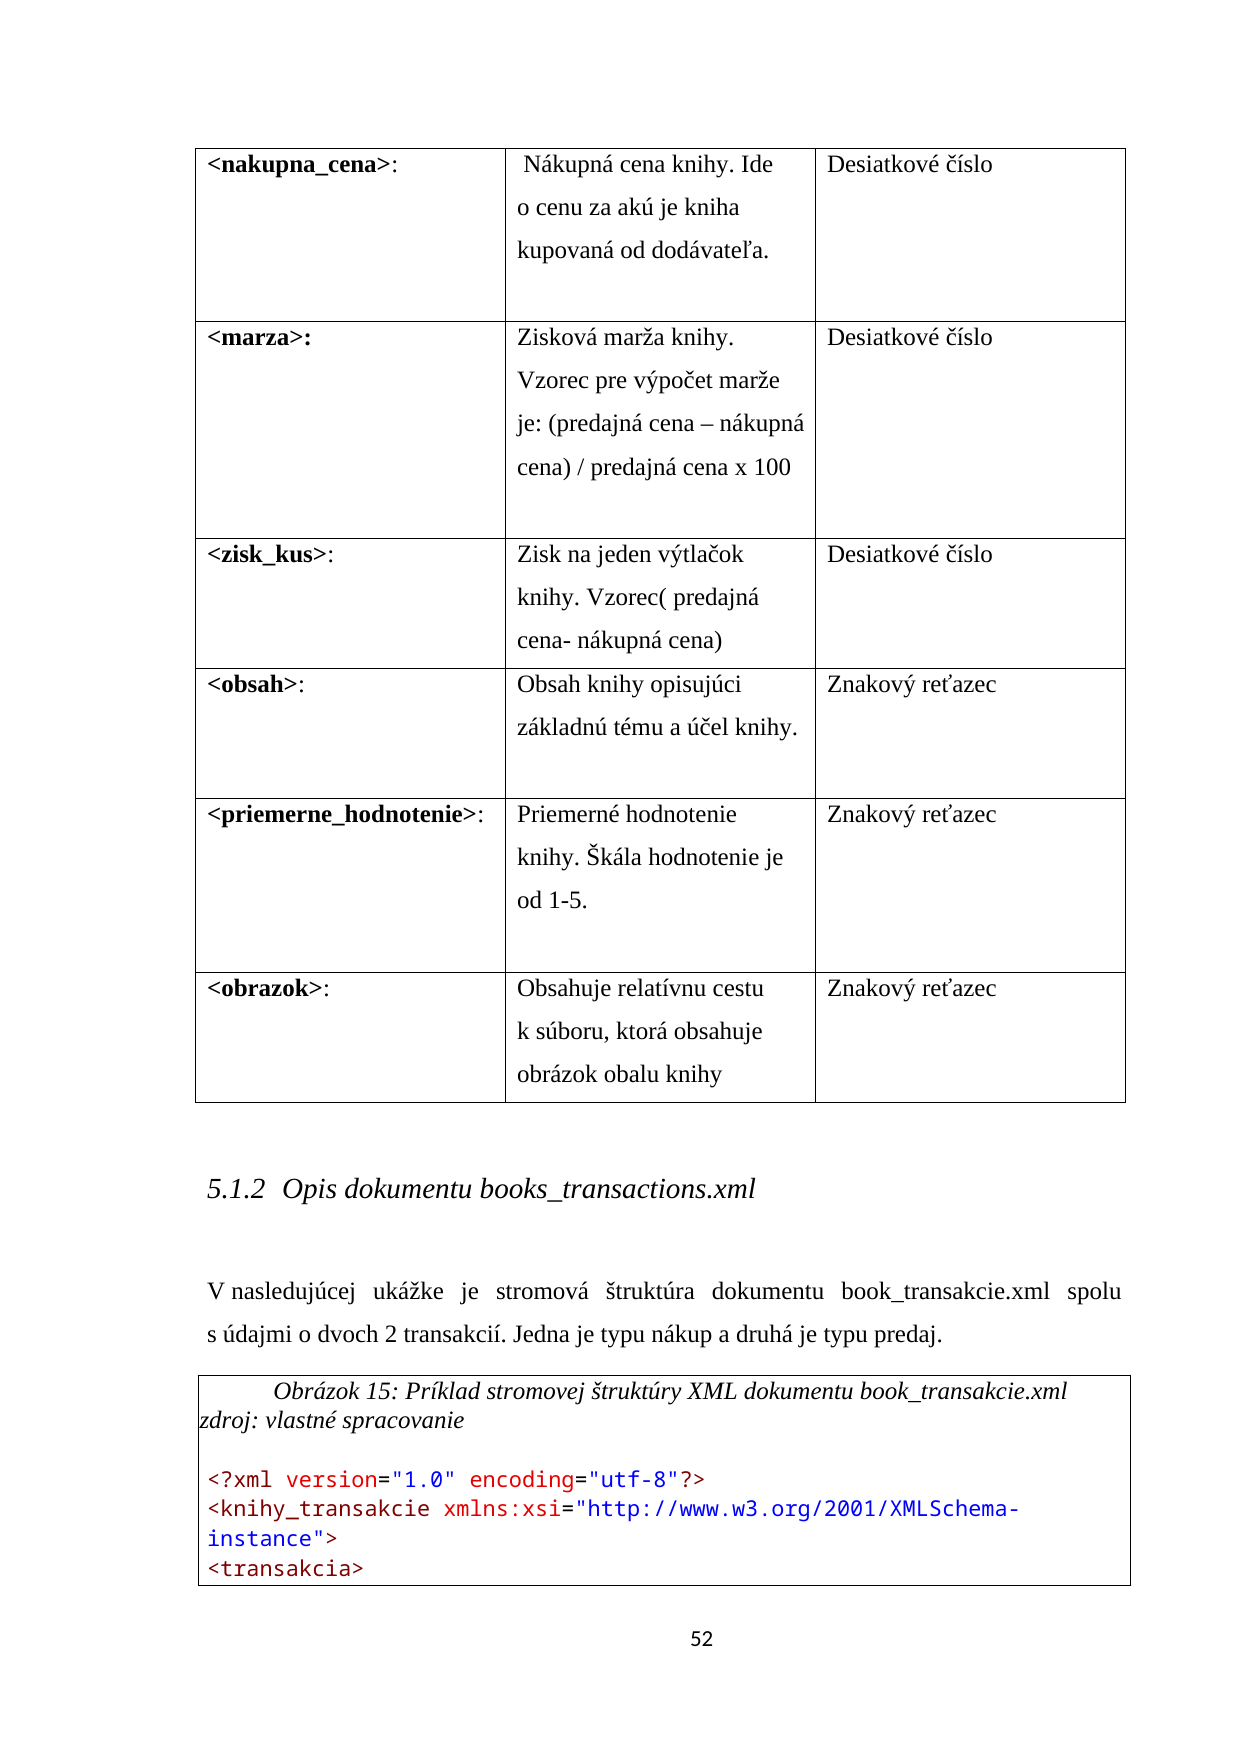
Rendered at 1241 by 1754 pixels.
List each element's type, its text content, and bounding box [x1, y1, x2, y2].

table_cell Znakový reťazec [816, 669, 1125, 798]
subtitle Opis dokumentu books_transactions.xml [207, 1171, 1122, 1205]
text <knihy_transakcie xmlns:xsi="http://www.w3.org/2001/XMLSchema-instance"> [207, 1493, 1122, 1550]
table_cell <obrazok>: [196, 973, 505, 1102]
table_cell Desiatkové číslo [816, 539, 1125, 668]
text <?xml version="1.0" encoding="utf-8"?> [199, 1376, 1130, 1493]
table_cell Znakový reťazec [816, 799, 1125, 972]
table_cell Obsah knihy opisujúci základnú tému a účel knihy. [506, 669, 815, 798]
table_cell Desiatkové číslo [816, 322, 1125, 538]
table_cell Zisková marža knihy. Vzorec pre výpočet marže je: (predajná cena – nákupná cena) / predajná cena x 100 [506, 322, 815, 538]
table_cell <obsah>: [196, 669, 505, 798]
table_cell Desiatkové číslo [816, 149, 1125, 321]
table_cell Obsahuje relatívnu cestu k súboru, ktorá obsahuje obrázok obalu knihy [506, 973, 815, 1102]
text <transakcia> [199, 1550, 1130, 1585]
table_cell <zisk_kus>: [196, 539, 505, 668]
table_cell <priemerne_hodnotenie>: [196, 799, 505, 972]
table_cell <marza>: [196, 322, 505, 538]
table_cell Priemerné hodnotenie knihy. Škála hodnotenie je od 1-5. [506, 799, 815, 972]
table_cell Nákupná cena knihy. Ide o cenu za akú je kniha kupovaná od dodávateľa. [506, 149, 815, 321]
text V nasledujúcej ukážke je stromová štruktúra dokumentu book_transakcie.xml spolu s údajmi o dvoch 2 transakcií. Jedna je typu nákup a druhá je typu predaj. [207, 1276, 1122, 1348]
table_cell Znakový reťazec [816, 973, 1125, 1102]
table_cell Zisk na jeden výtlačok knihy. Vzorec( predajná cena- nákupná cena) [506, 539, 815, 668]
table_cell <nakupna_cena>: [196, 149, 505, 321]
